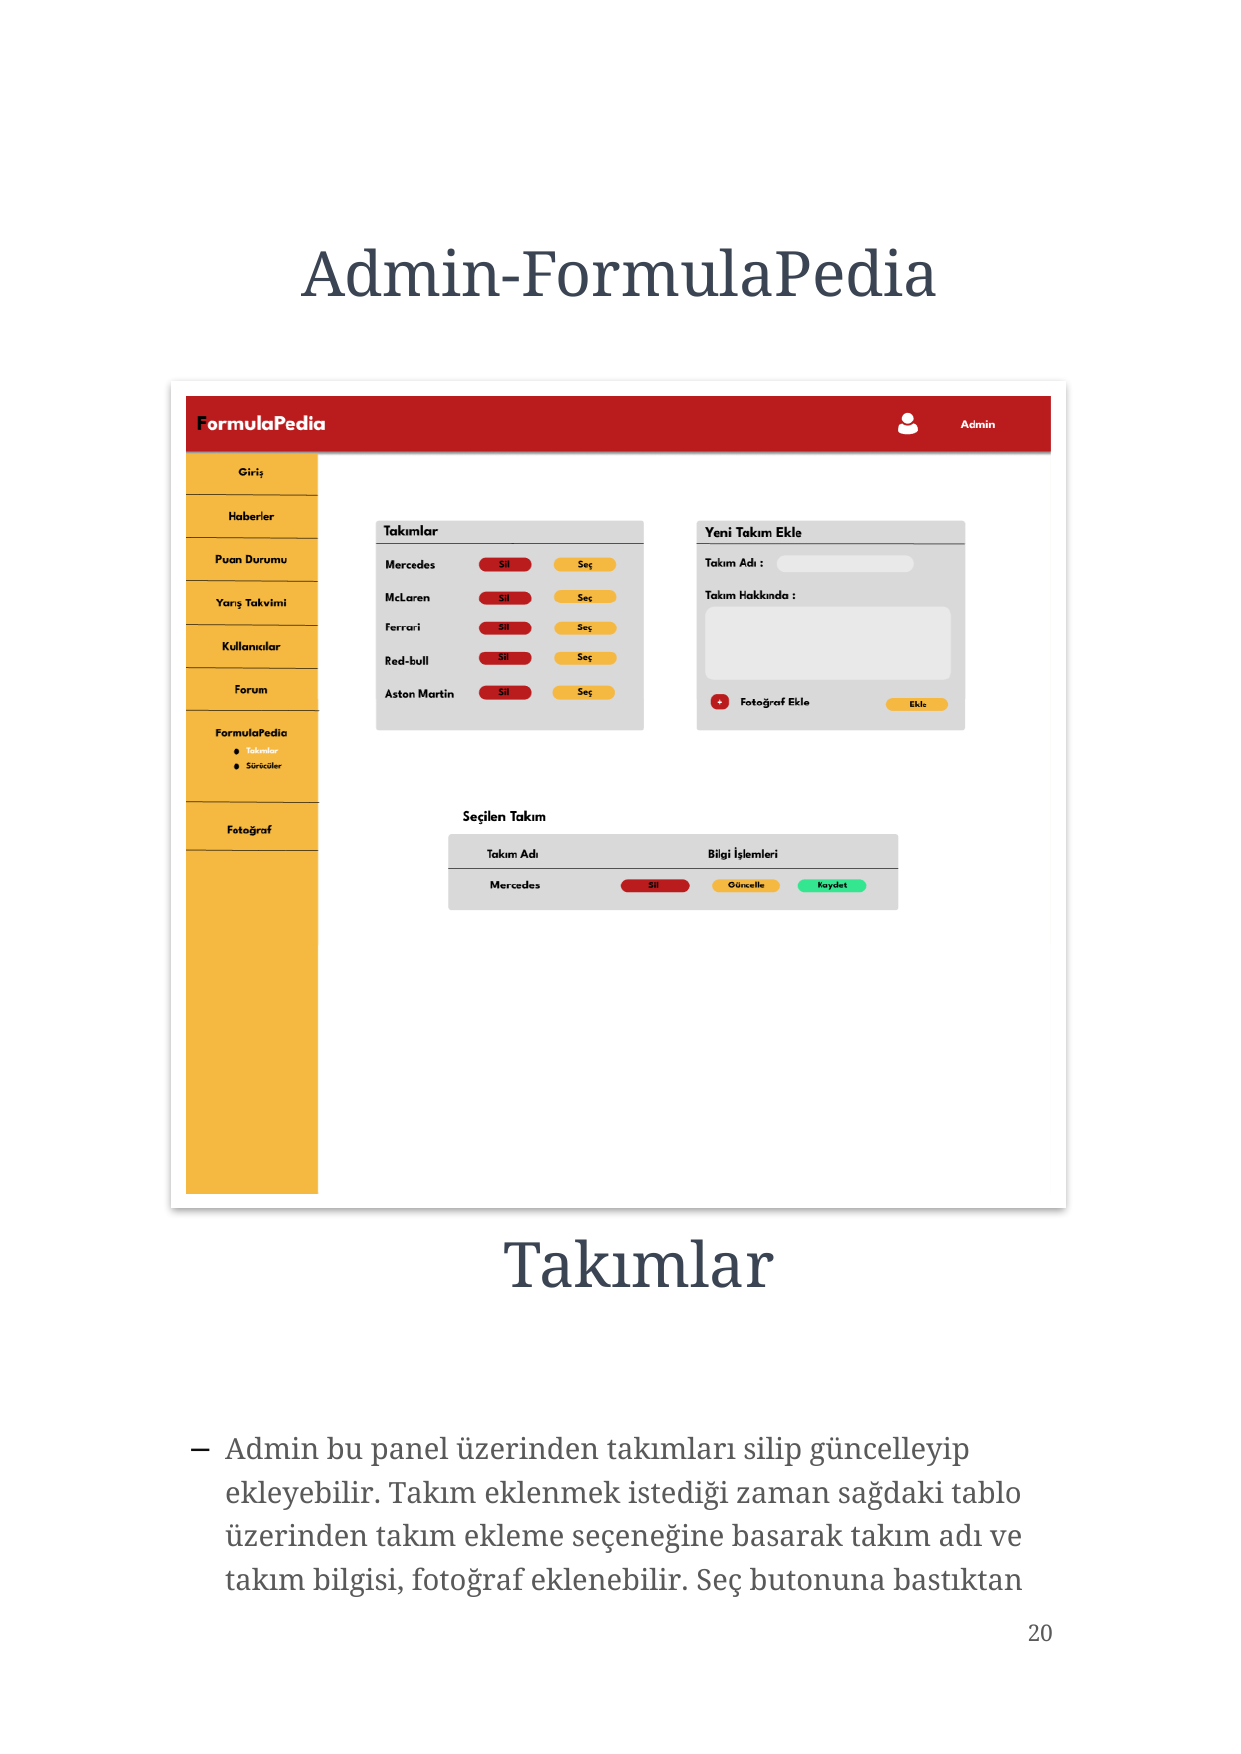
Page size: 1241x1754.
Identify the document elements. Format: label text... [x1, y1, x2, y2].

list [188, 1428, 1053, 1599]
title Admin-FormulaPedia Takımlar [187, 230, 1053, 379]
title Admin-FormulaPedia Takımlar [187, 1217, 1053, 1306]
picture [186, 396, 1051, 1194]
